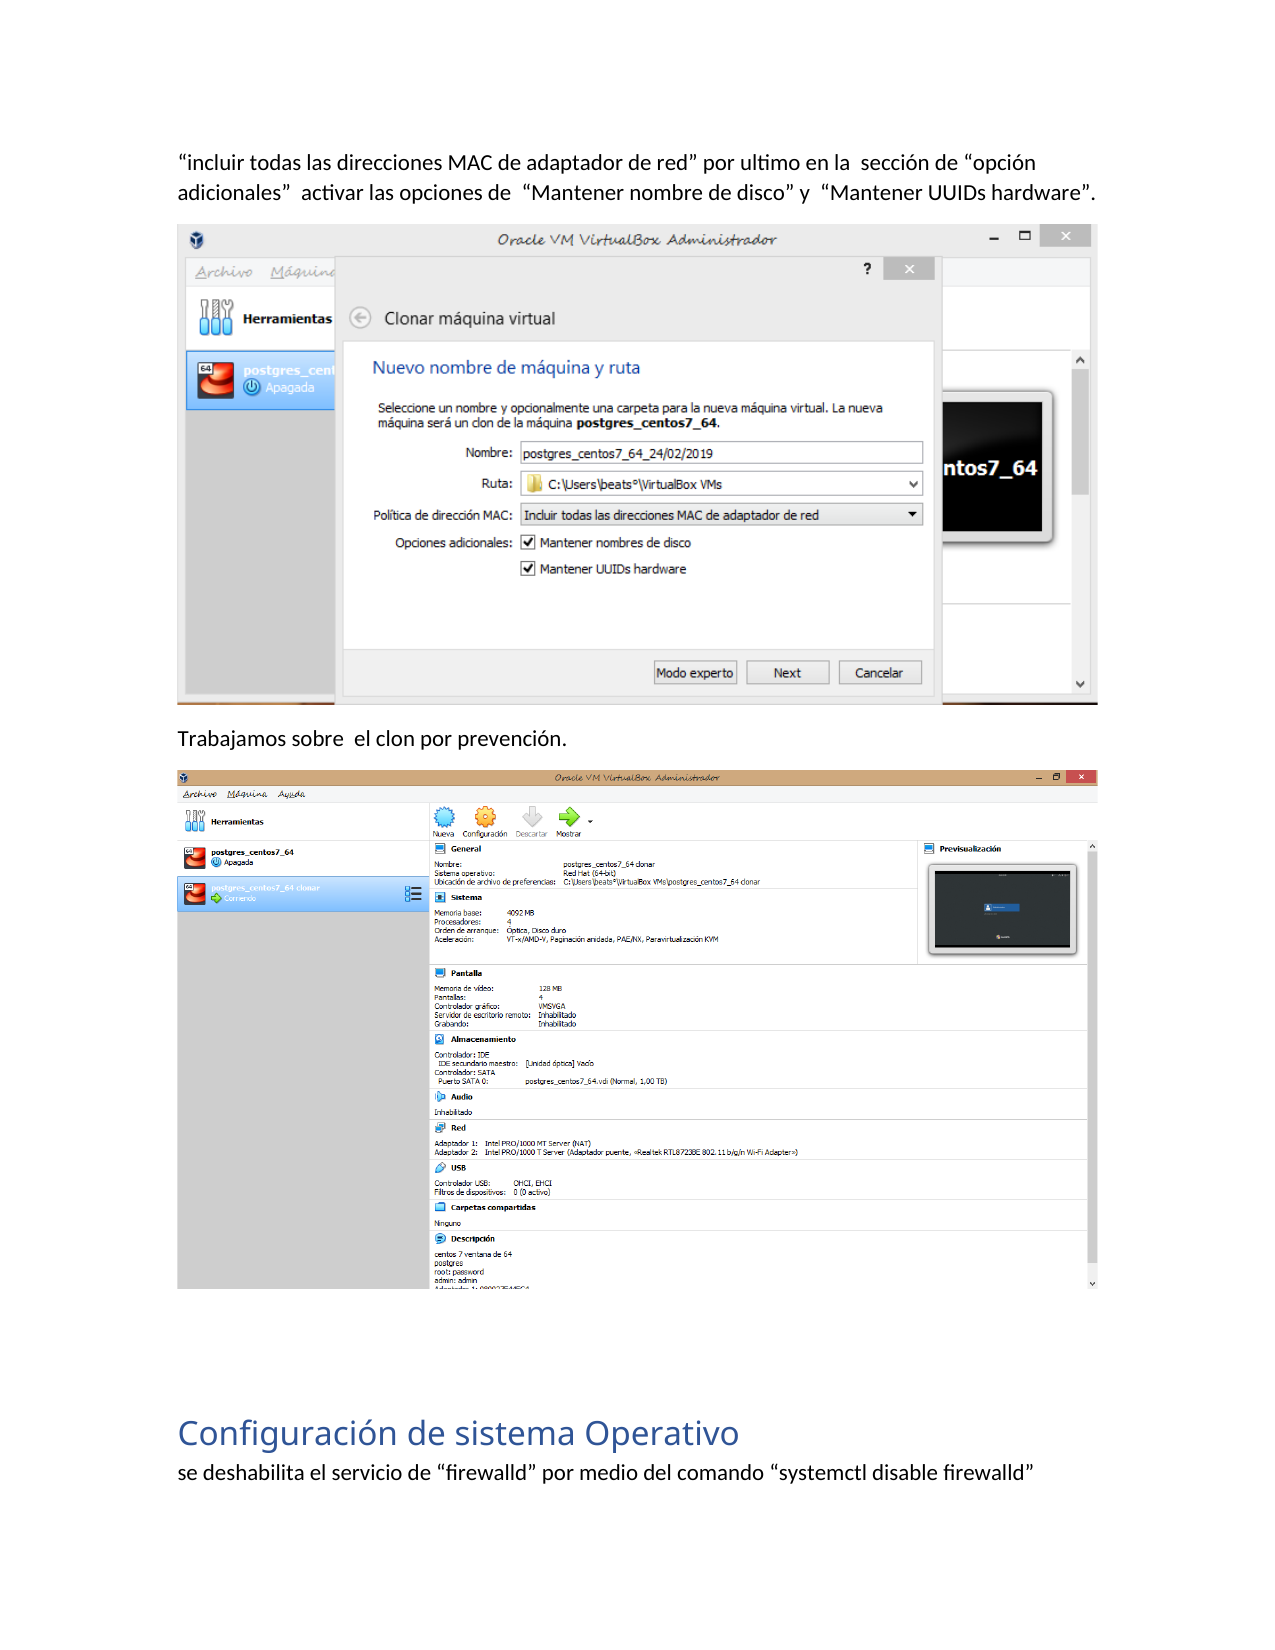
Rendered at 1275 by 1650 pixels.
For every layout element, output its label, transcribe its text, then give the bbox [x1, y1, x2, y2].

text se deshabilita el servicio de “firewalld” por medio del comando “systemctl disable firewalld” [177, 1458, 1098, 1486]
text Trabajamos sobre el clon por prevención. [177, 724, 1098, 752]
subtitle Configuración de sistema Operativo [177, 1409, 1098, 1455]
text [177, 148, 1098, 206]
picture [177, 224, 1098, 705]
picture [177, 770, 1098, 1289]
